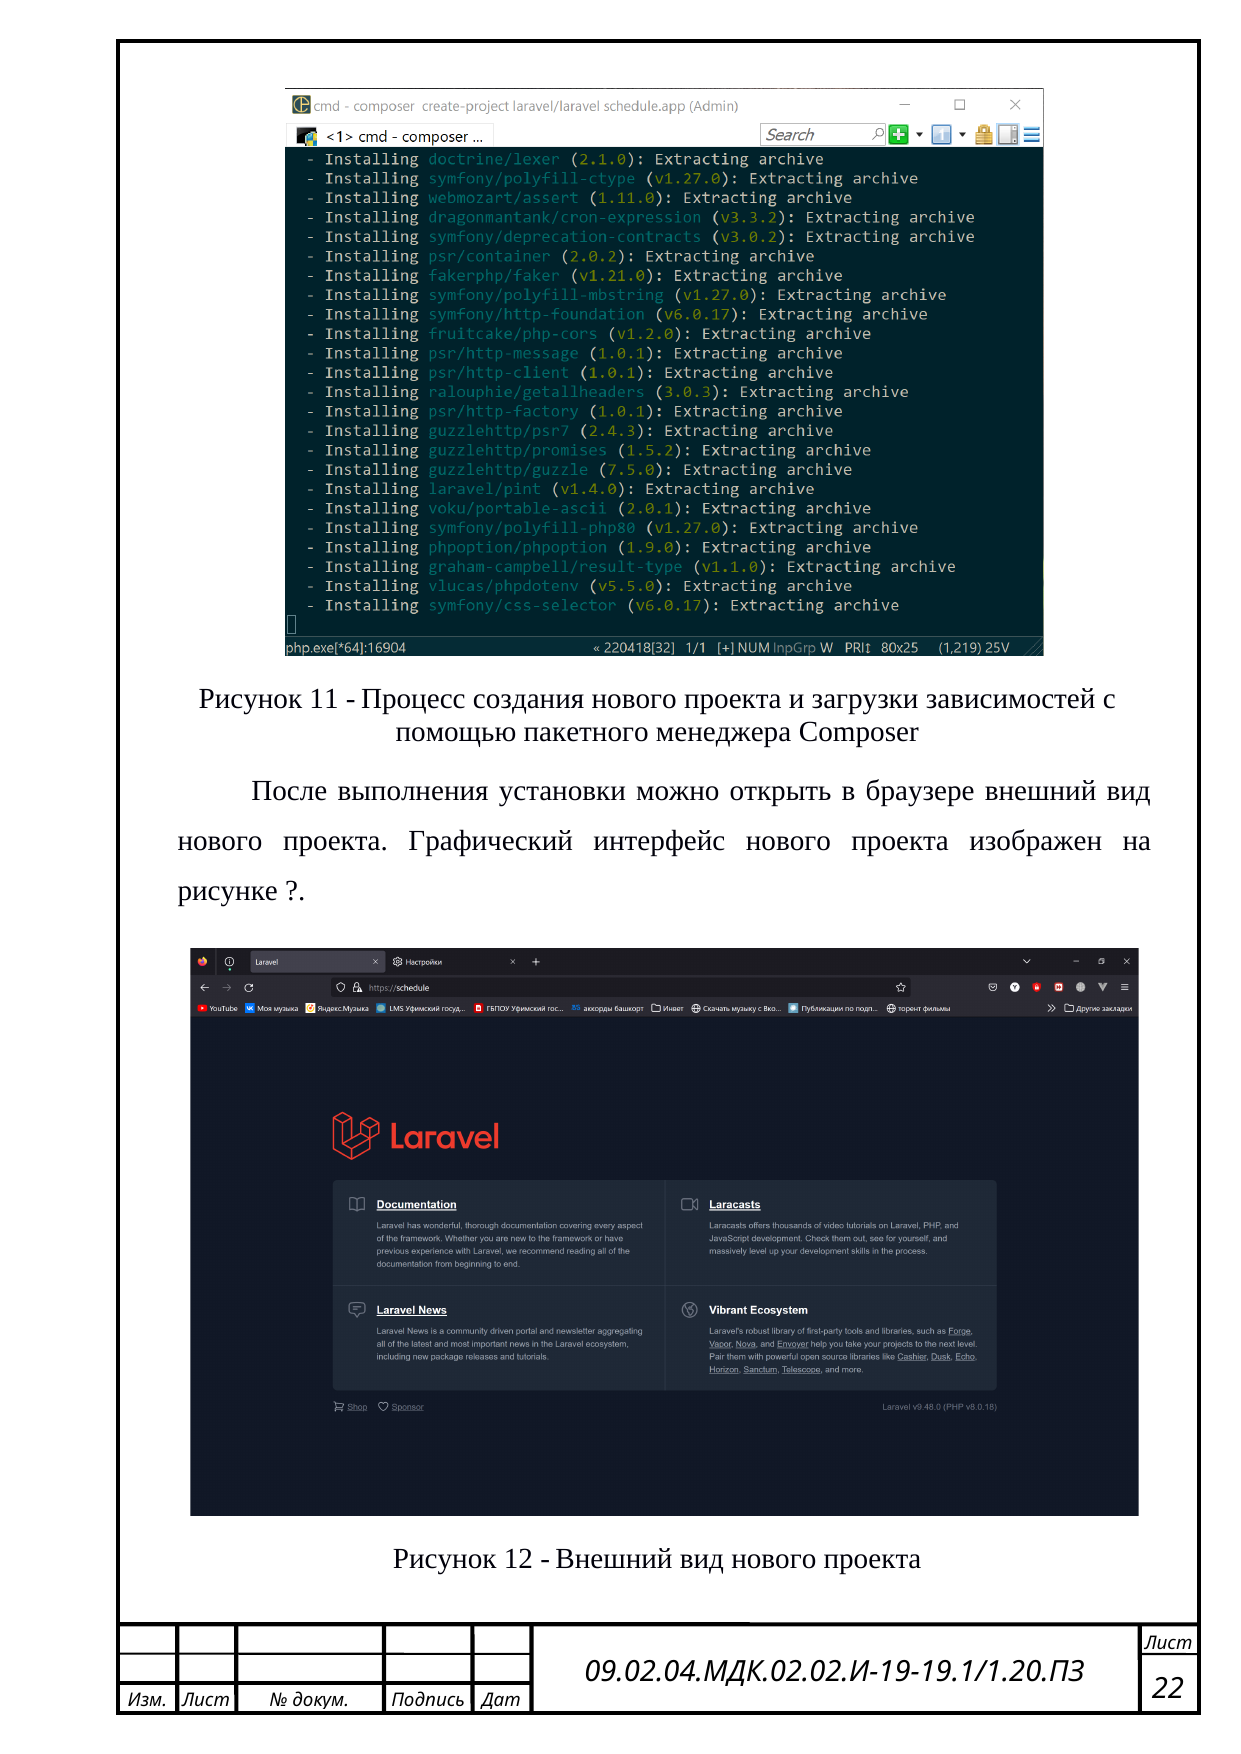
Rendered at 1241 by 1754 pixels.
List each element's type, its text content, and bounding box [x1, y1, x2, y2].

picture [190, 948, 1139, 1516]
picture [285, 88, 1044, 656]
text Процесс создания нового проекта и загрузки зависимостей с помощью пакетного менеджера Composer [177, 681, 1137, 748]
text Внешний вид нового проекта [177, 1541, 1137, 1574]
text После выполнения установки можно открыть в браузере внешний вид нового проекта. Графический интерфейс нового проекта изображен на рисунке ?. [177, 773, 1152, 907]
